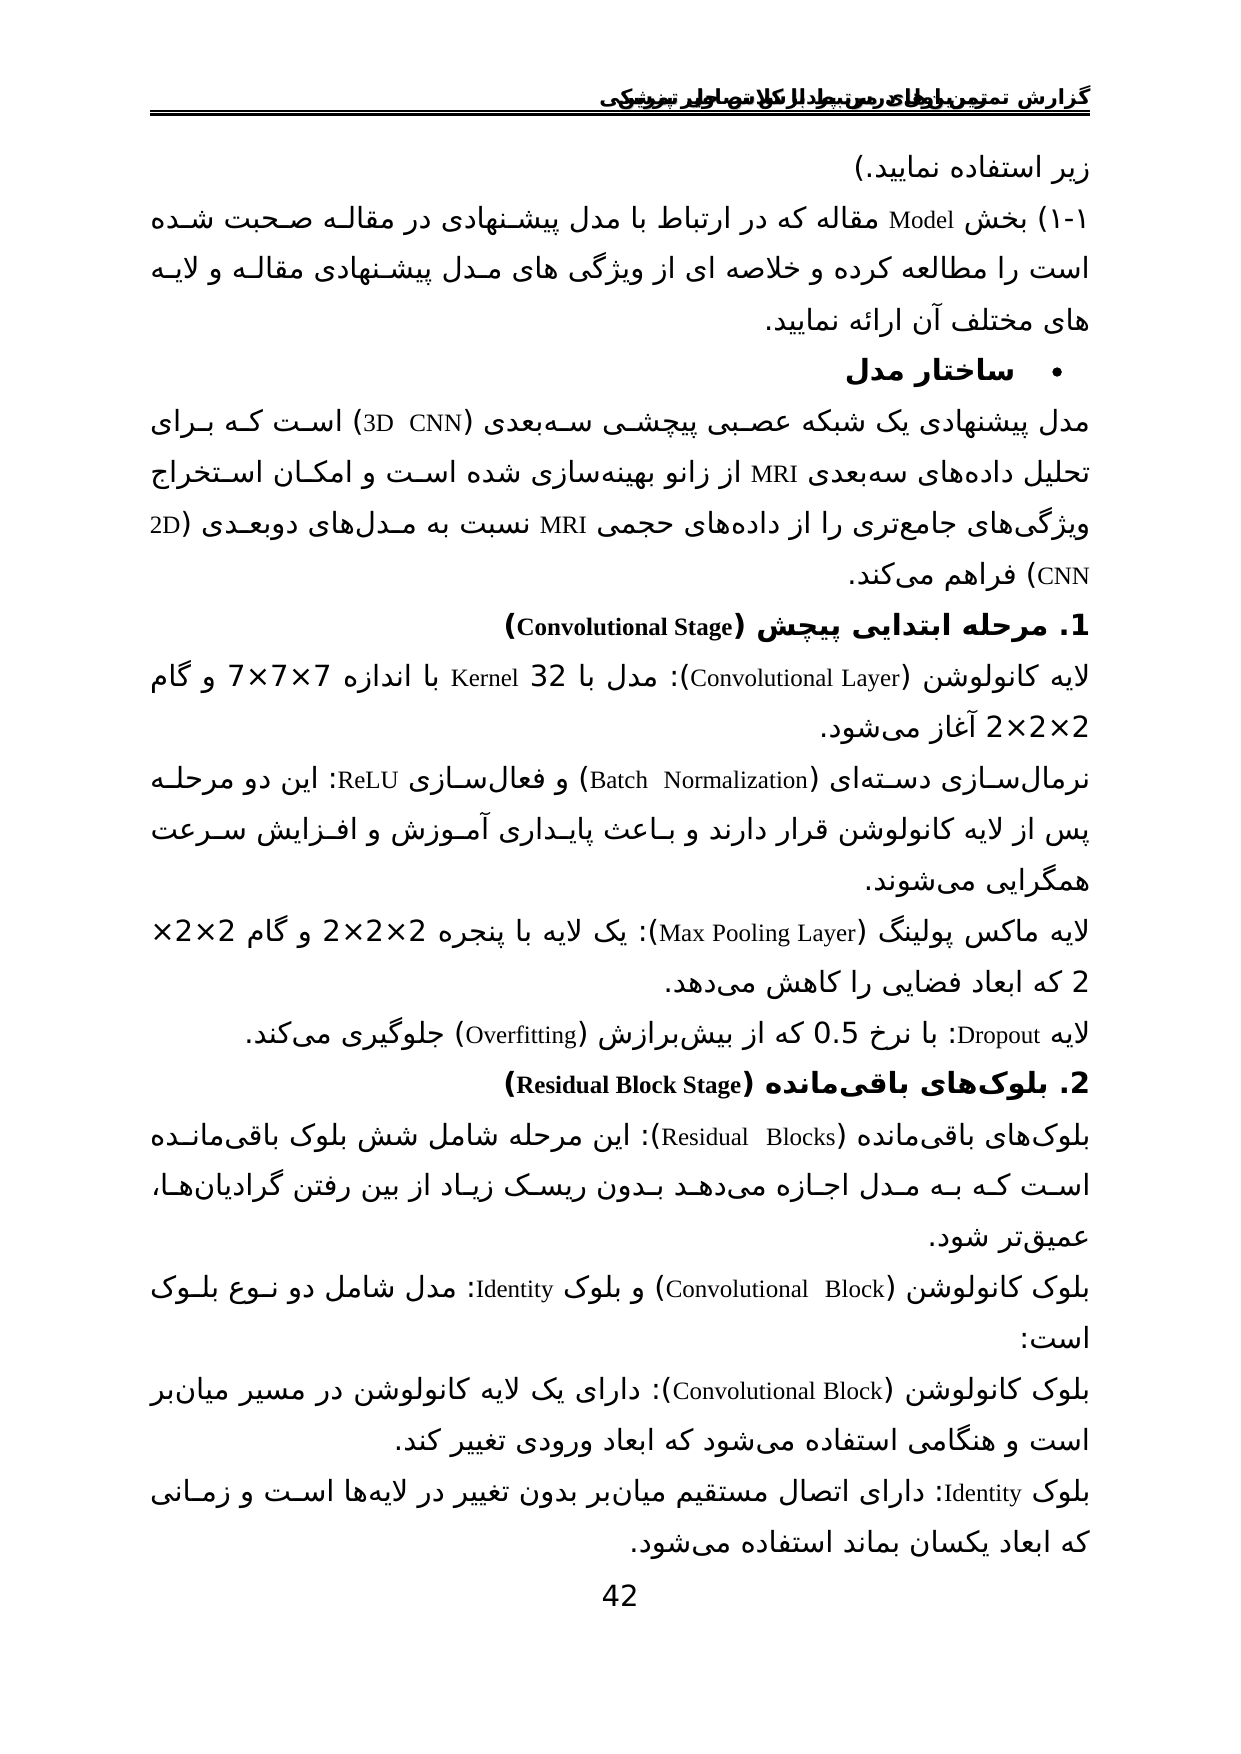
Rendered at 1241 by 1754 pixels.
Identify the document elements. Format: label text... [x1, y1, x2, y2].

text بلوک‌های باقی‌مانده (Residual Blocks): این مرحله شامل شش بلوک باقی‌مانده است که به مدل اجازه می‌دهد بدون ریسک زیاد از بین رفتن گرادیان‌ها، عمیق‌تر شود. [150, 1118, 1090, 1254]
text نرمال‌سازی دسته‌ای (Batch Normalization) و فعال‌سازی ReLU: این دو مرحله پس از لایه کانولوشن قرار دارند و باعث پایداری آموزش و افزایش سرعت همگرایی می‌شوند. [150, 761, 1090, 897]
text لایه ماکس پولینگ (Max Pooling Layer): یک لایه با پنجره 2×2×2 و گام 2×2×2 که ابعاد فضایی را کاهش می‌دهد. [150, 914, 1090, 999]
list ساختار مدل [150, 354, 1053, 388]
text مدل پیشنهادی یک شبکه عصبی پیچشی سه‌بعدی (3D CNN) است که برای تحلیل داده‌های سه‌بعدی MRI از زانو بهینه‌سازی شده است و امکان استخراج ویژگی‌های جامع‌تری را از داده‌های حجمی MRI نسبت به مدل‌های دو‌بعدی (2D CNN) فراهم می‌کند. [150, 405, 1090, 591]
text بلوک کانولوشن (Convolutional Block) و بلوک Identity: مدل شامل دو نوع بلوک است: [150, 1271, 1090, 1356]
text بلوک کانولوشن (Convolutional Block): دارای یک لایه کانولوشن در مسیر میان‌بر است و هنگامی استفاده می‌شود که ابعاد ورودی تغییر کند. [150, 1372, 1090, 1457]
text ۱-۱) بخش Model مقاله که در ارتباط با مدل پیشنهادی در مقاله صحبت شده است را مطالعه کرده و خلاصه ای از ویژگی های مدل پیشنهادی مقاله و لایه های مختلف آن ارائه نمایید. [150, 201, 1090, 337]
text لایه Dropout: با نرخ 0.5 که از بیش‌برازش (Overfitting) جلوگیری می‌کند. [150, 1016, 1090, 1050]
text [150, 150, 1090, 184]
text بلوک Identity: دارای اتصال مستقیم میان‌بر بدون تغییر در لایه‌ها است و زمانی که ابعاد یکسان بماند استفاده می‌شود. [150, 1474, 1090, 1559]
text لایه کانولوشن (Convolutional Layer): مدل با 32 Kernel با اندازه 7×7×7 و گام 2×2×2 آغاز می‌شود. [150, 659, 1090, 744]
text 1. مرحله ابتدایی پیچش (Convolutional Stage) [150, 608, 1090, 642]
text 2. بلوک‌های باقی‌مانده (Residual Block Stage) [150, 1067, 1090, 1101]
